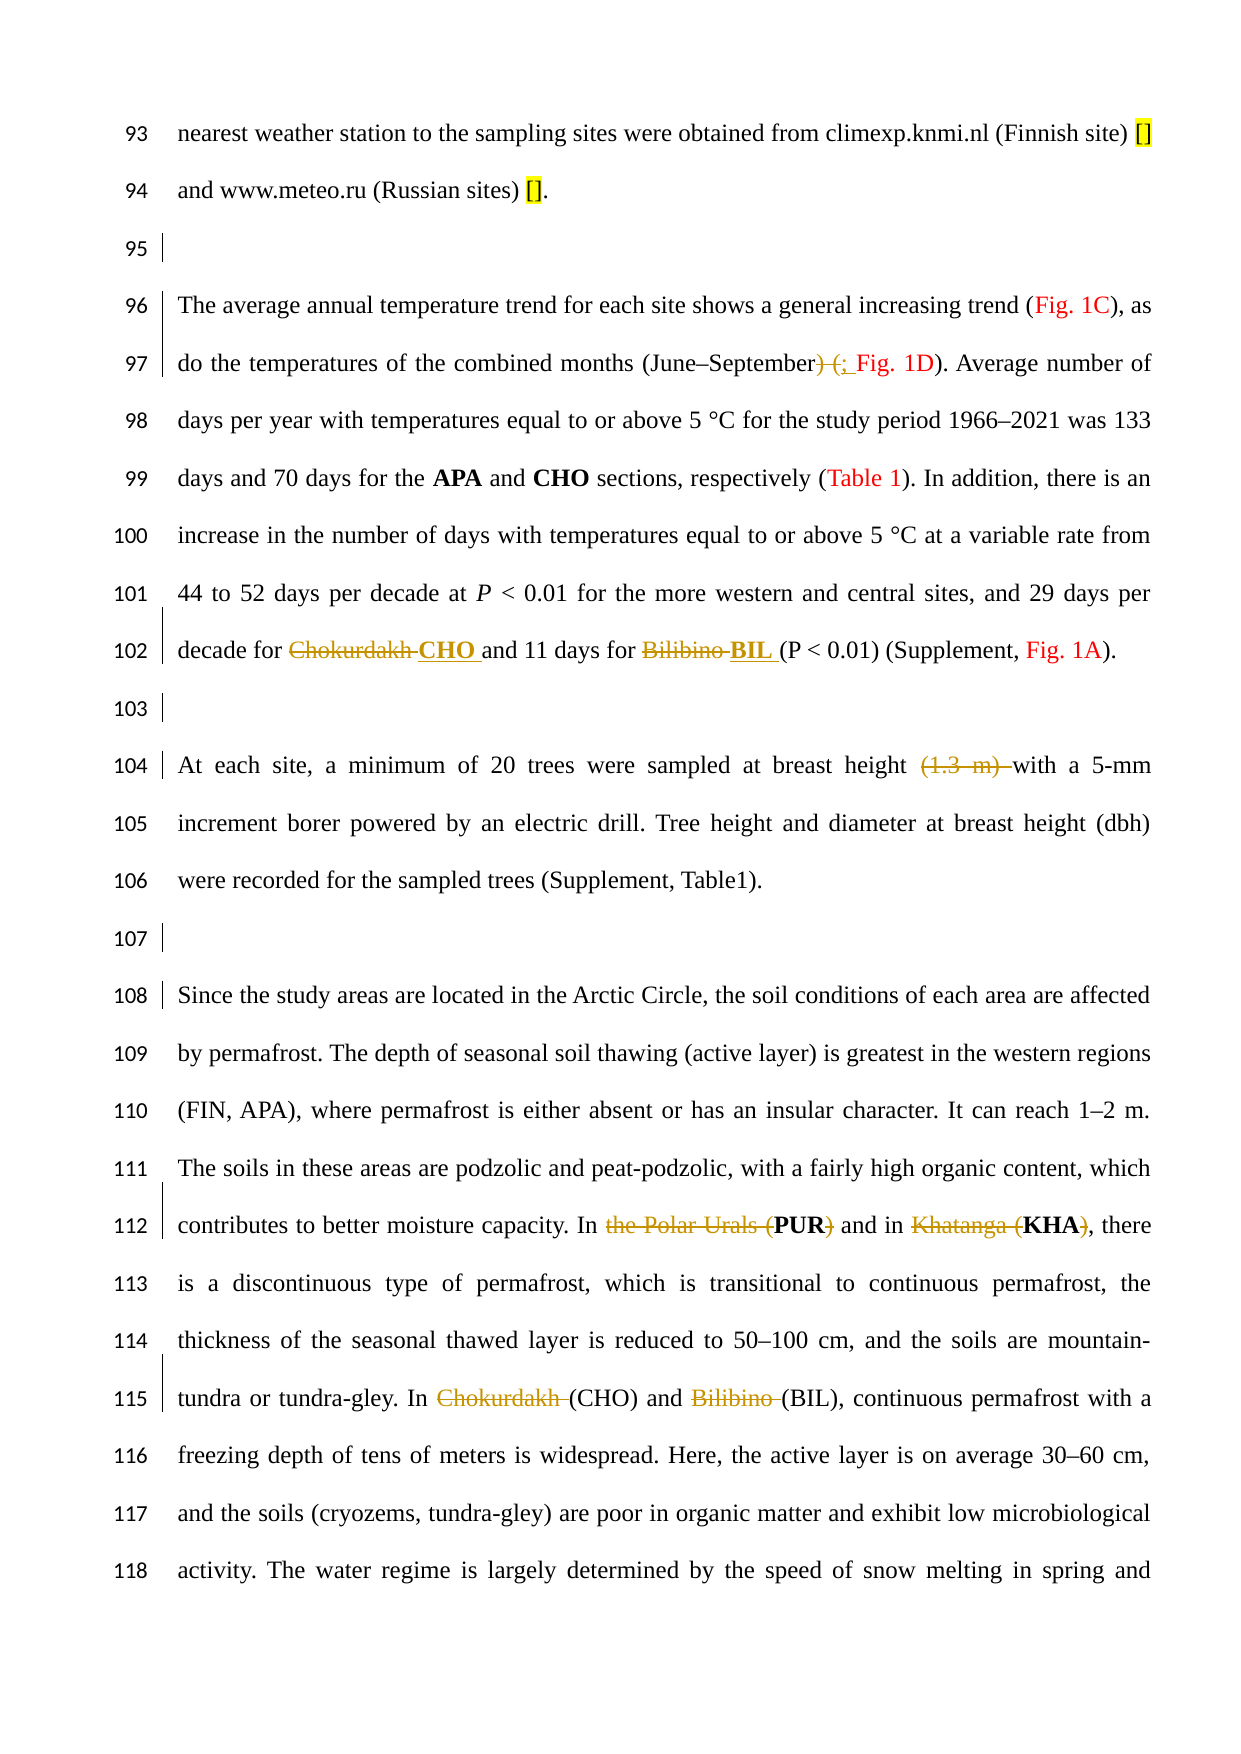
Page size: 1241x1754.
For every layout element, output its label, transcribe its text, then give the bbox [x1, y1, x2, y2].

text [177, 981, 1152, 1584]
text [177, 118, 1152, 204]
text The average annual temperature trend for each site shows a general increasing trend (Fig. 1C), as do the temperatures of the combined months (June–SeptemberFig. 1D). Average number of days per year with temperatures equal to or above 5 °C for the study period 1966–2021 was 133 days and 70 days for the APA and CHO sections, respectively (Table 1). In addition, there is an increase in the number of days with temperatures equal to or above 5 °C at a variable rate from 44 to 52 days per decade at P < 0.01 for the more western and central sites, and 29 days per decade for and 11 days for (P < 0.01) (Supplement, Fig. 1A). [177, 291, 1152, 664]
text At each site, a minimum of 20 trees were sampled at breast height with a 5-mm increment borer powered by an electric drill. Tree height and diameter at breast height (dbh) were recorded for the sampled trees (Supplement, Table1). [177, 751, 1152, 894]
